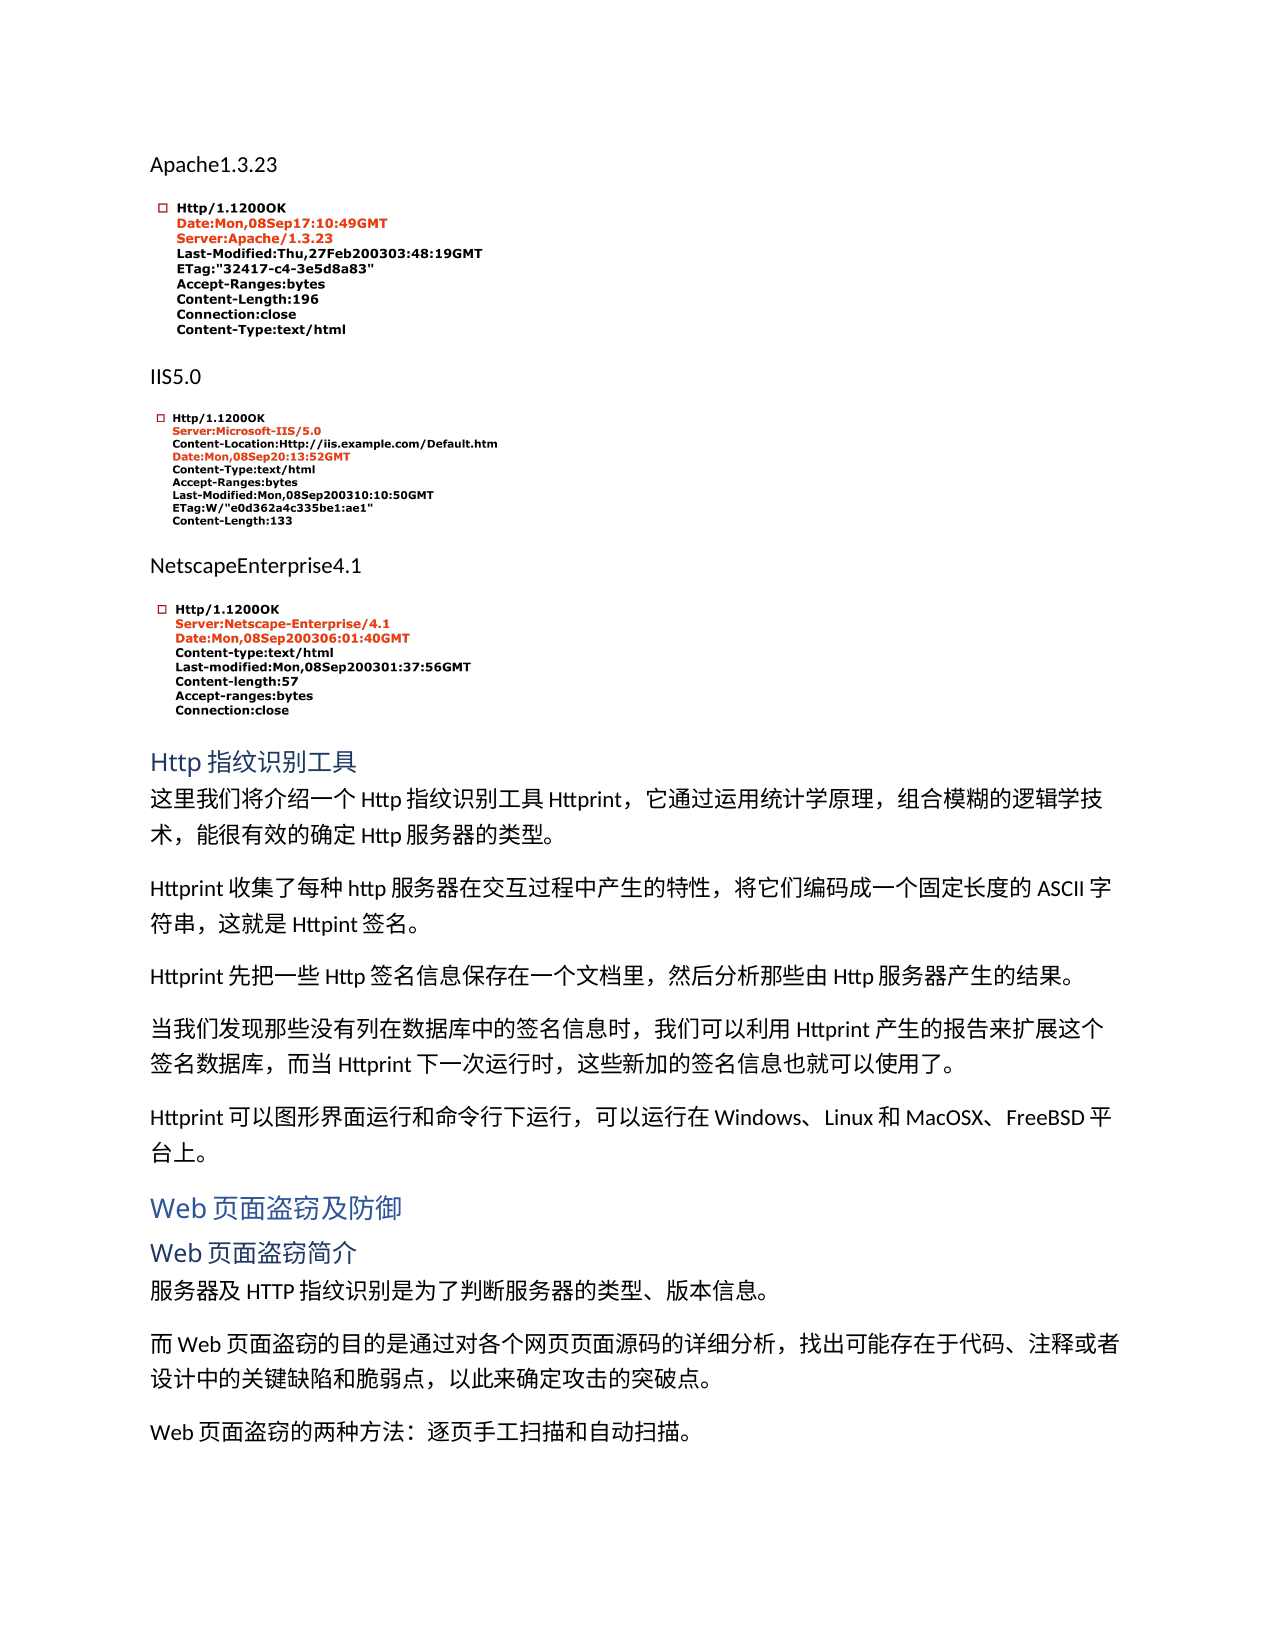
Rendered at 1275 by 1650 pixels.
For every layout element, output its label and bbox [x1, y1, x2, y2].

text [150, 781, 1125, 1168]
picture [150, 409, 504, 533]
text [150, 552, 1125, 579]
picture [150, 196, 489, 344]
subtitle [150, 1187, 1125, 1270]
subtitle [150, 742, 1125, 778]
picture [150, 598, 478, 724]
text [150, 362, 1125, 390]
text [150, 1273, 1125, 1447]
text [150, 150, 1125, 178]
